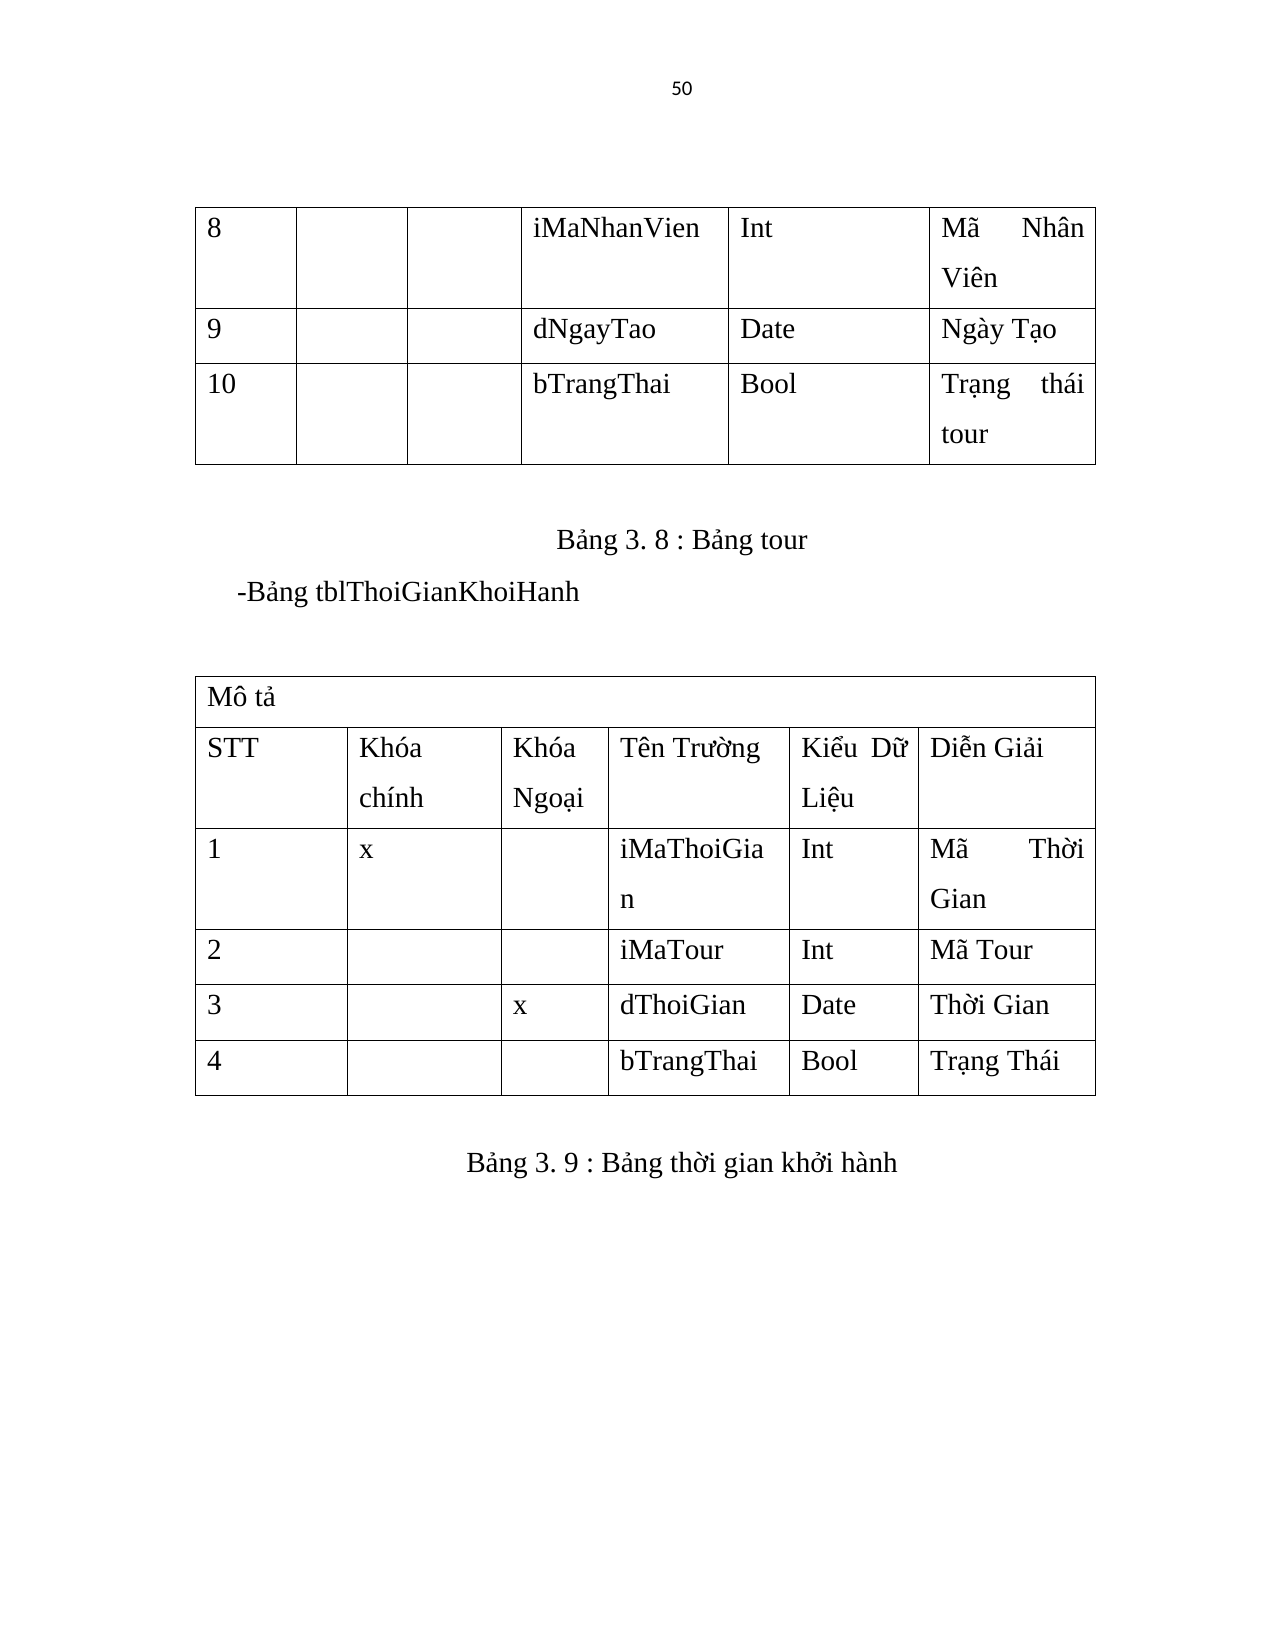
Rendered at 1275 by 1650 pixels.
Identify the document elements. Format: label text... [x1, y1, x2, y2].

table_cell [297, 309, 407, 363]
table_cell Mã Tour [919, 930, 1095, 984]
table_cell [348, 1041, 501, 1095]
subtitle Bảng 3. 8 : Bảng tour [207, 522, 1157, 555]
table_cell 10 [196, 364, 296, 464]
table_cell 8 [196, 208, 296, 308]
table_cell [297, 208, 407, 308]
table_cell Mã Nhân Viên [930, 208, 1095, 308]
table_cell iMaThoiGian [609, 829, 789, 929]
table_cell Int [790, 829, 918, 929]
table_cell [502, 1041, 608, 1095]
table_cell 1 [196, 829, 347, 929]
table_cell [348, 985, 501, 1040]
table_cell bTrangThai [609, 1041, 789, 1095]
table_cell Trạng Thái [919, 1041, 1095, 1095]
subtitle Bảng 3. 9 : Bảng thời gian khởi hành [207, 1146, 1157, 1179]
table_cell [297, 364, 407, 464]
table_cell Trạng thái tour [930, 364, 1095, 464]
table_cell Khóa chính [348, 728, 501, 828]
table_cell x [348, 829, 501, 929]
table_cell Diễn Giải [919, 728, 1095, 828]
table_cell bTrangThai [522, 364, 728, 464]
table_cell Date [729, 309, 929, 363]
table_cell dNgayTao [522, 309, 728, 363]
table_cell 9 [196, 309, 296, 363]
table_cell [502, 930, 608, 984]
table_cell 3 [196, 985, 347, 1040]
table_cell 4 [196, 1041, 347, 1095]
table_cell [502, 829, 608, 929]
table_cell dThoiGian [609, 985, 789, 1040]
table_cell Kiểu Dữ Liệu [790, 728, 918, 828]
table_header Mô tả [196, 677, 1095, 727]
table_cell [408, 208, 521, 308]
table_cell STT [196, 728, 347, 828]
table_cell Bool [790, 1041, 918, 1095]
table_cell [408, 309, 521, 363]
table_cell Int [790, 930, 918, 984]
table_cell Bool [729, 364, 929, 464]
table_cell [348, 930, 501, 984]
table_cell Thời Gian [919, 985, 1095, 1040]
table_cell Tên Trường [609, 728, 789, 828]
table_cell [408, 364, 521, 464]
table_cell Khóa Ngoại [502, 728, 608, 828]
table_cell Date [790, 985, 918, 1040]
table_cell iMaTour [609, 930, 789, 984]
table_cell iMaNhanVien [522, 208, 728, 308]
table_cell Mã Thời Gian [919, 829, 1095, 929]
table_cell x [502, 985, 608, 1040]
table_cell Int [729, 208, 929, 308]
table_cell Ngày Tạo [930, 309, 1095, 363]
table_cell 2 [196, 930, 347, 984]
text -Bảng tblThoiGianKhoiHanh [207, 574, 1157, 608]
